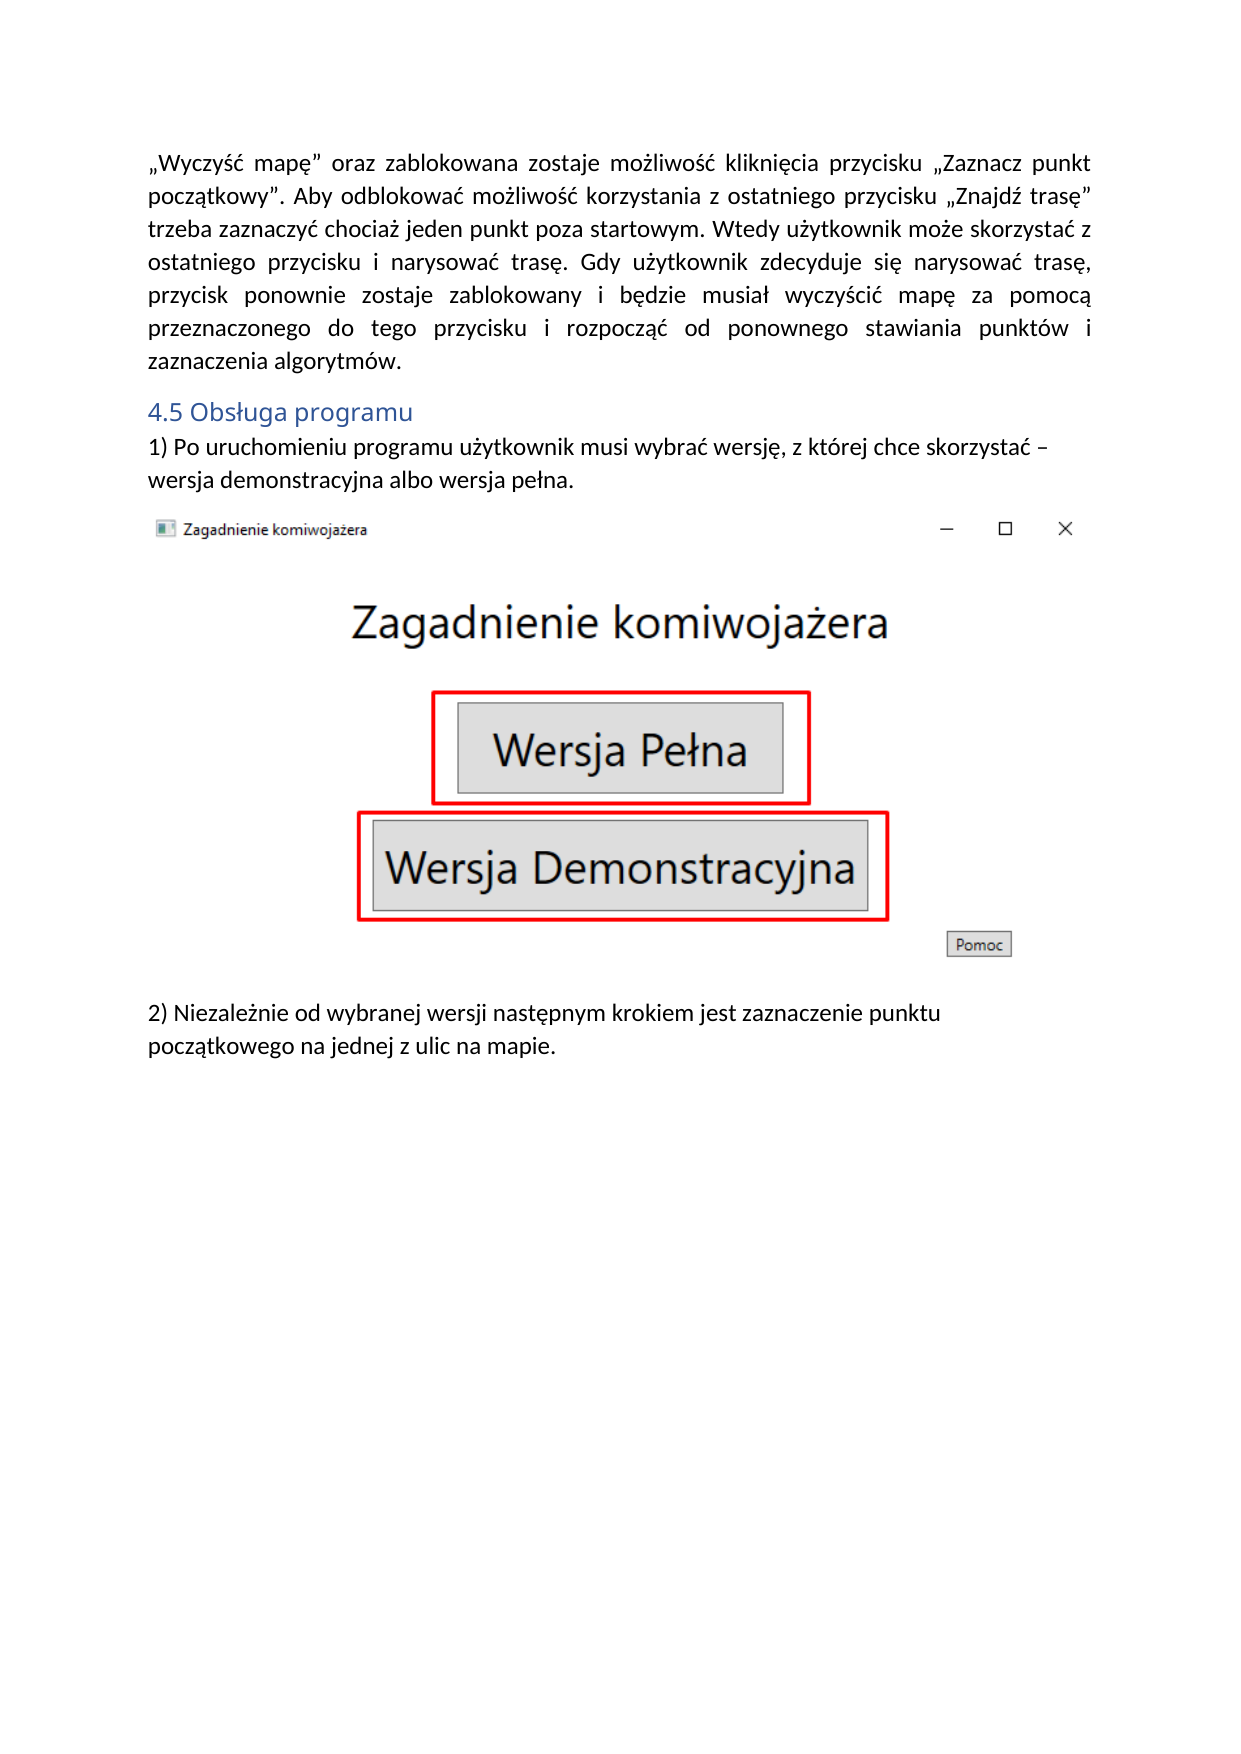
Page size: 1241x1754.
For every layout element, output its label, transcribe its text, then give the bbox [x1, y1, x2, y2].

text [148, 148, 1093, 376]
subtitle 4.5 Obsługa programu [148, 395, 1093, 429]
text 1) Po uruchomieniu programu użytkownik musi wybrać wersję, z której chce skorzystać – wersja demonstracyjna albo wersja pełna. [148, 431, 1093, 495]
picture [147, 513, 1093, 978]
text 2) Niezależnie od wybranej wersji następnym krokiem jest zaznaczenie punktu początkowego na jednej z ulic na mapie. [148, 997, 1093, 1060]
